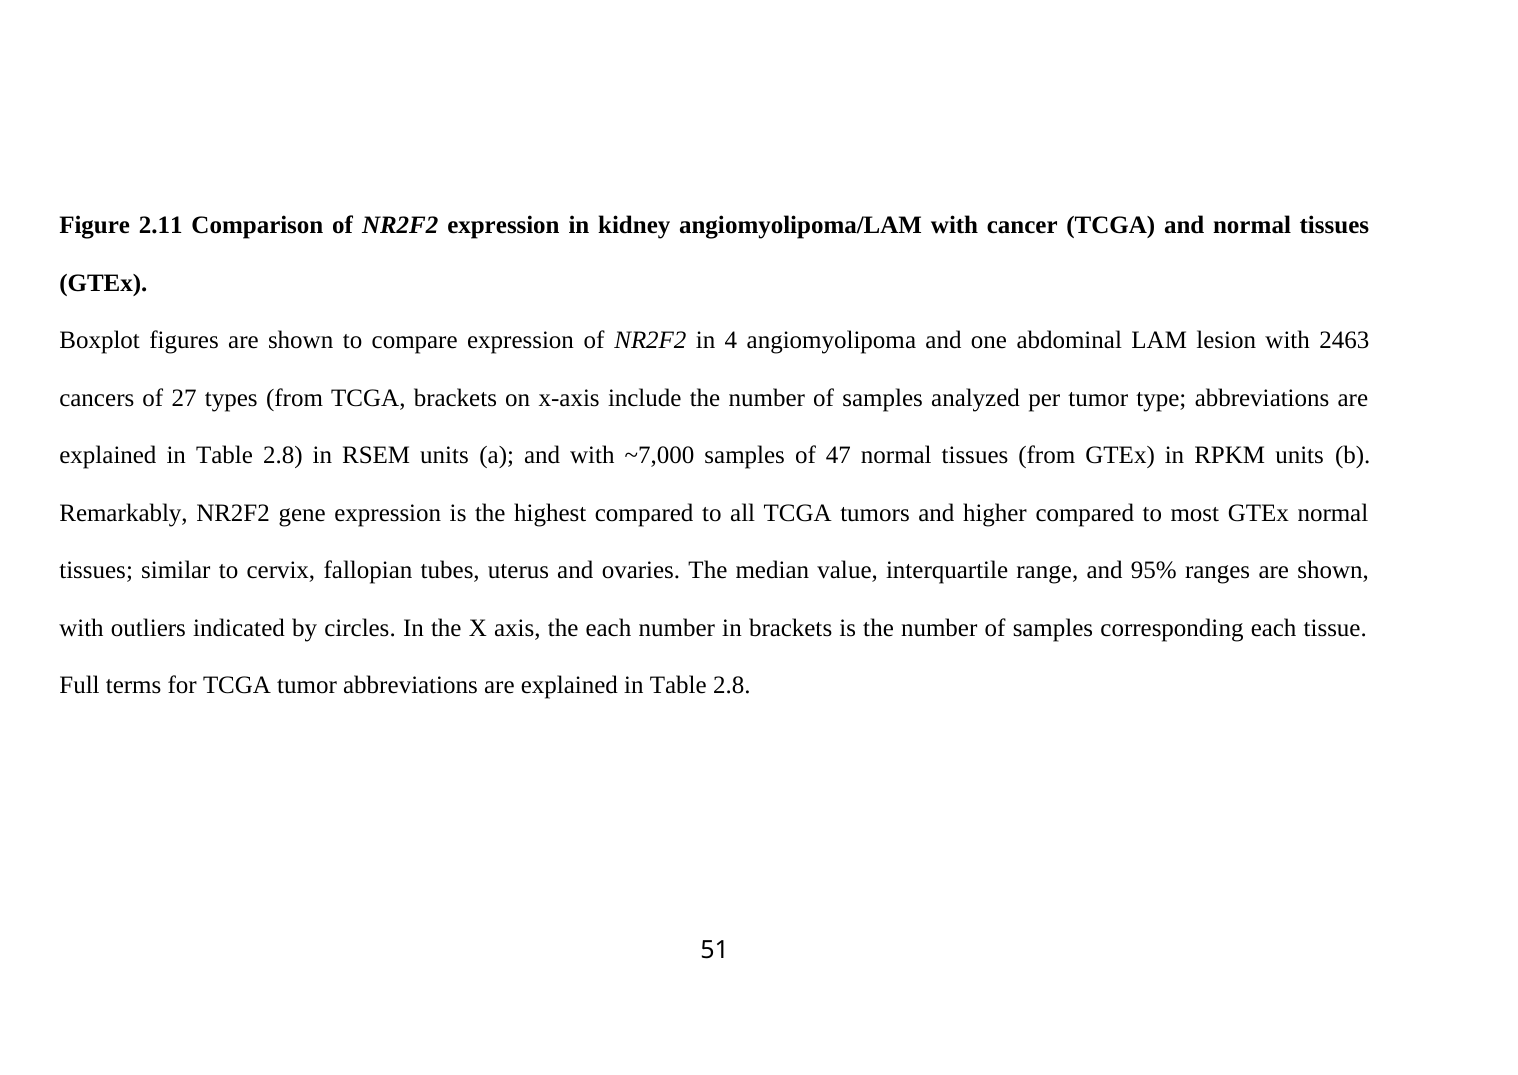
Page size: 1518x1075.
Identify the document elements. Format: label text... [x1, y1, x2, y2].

subtitle Figure 2.11 Comparison of NR2F2 expression in kidney angiomyolipoma/LAM with cancer (TCGA) and normal tissues (GTEx). [59, 211, 1370, 297]
text Boxplot figures are shown to compare expression of NR2F2 in 4 angiomyolipoma and one abdominal LAM lesion with 2463 cancers of 27 types (from TCGA, brackets on x-axis include the number of samples analyzed per tumor type; abbreviations are explained in Table 2.8) in RSEM units (a); and with ~7,000 samples of 47 normal tissues (from GTEx) in RPKM units (b). Remarkably, NR2F2 gene expression is the highest compared to all TCGA tumors and higher compared to most GTEx normal tissues; similar to cervix, fallopian tubes, uterus and ovaries. The median value, interquartile range, and 95% ranges are shown, with outliers indicated by circles. In the X axis, the each number in brackets is the number of samples corresponding each tissue. Full terms for TCGA tumor abbreviations are explained in Table 2.8. [59, 326, 1370, 699]
